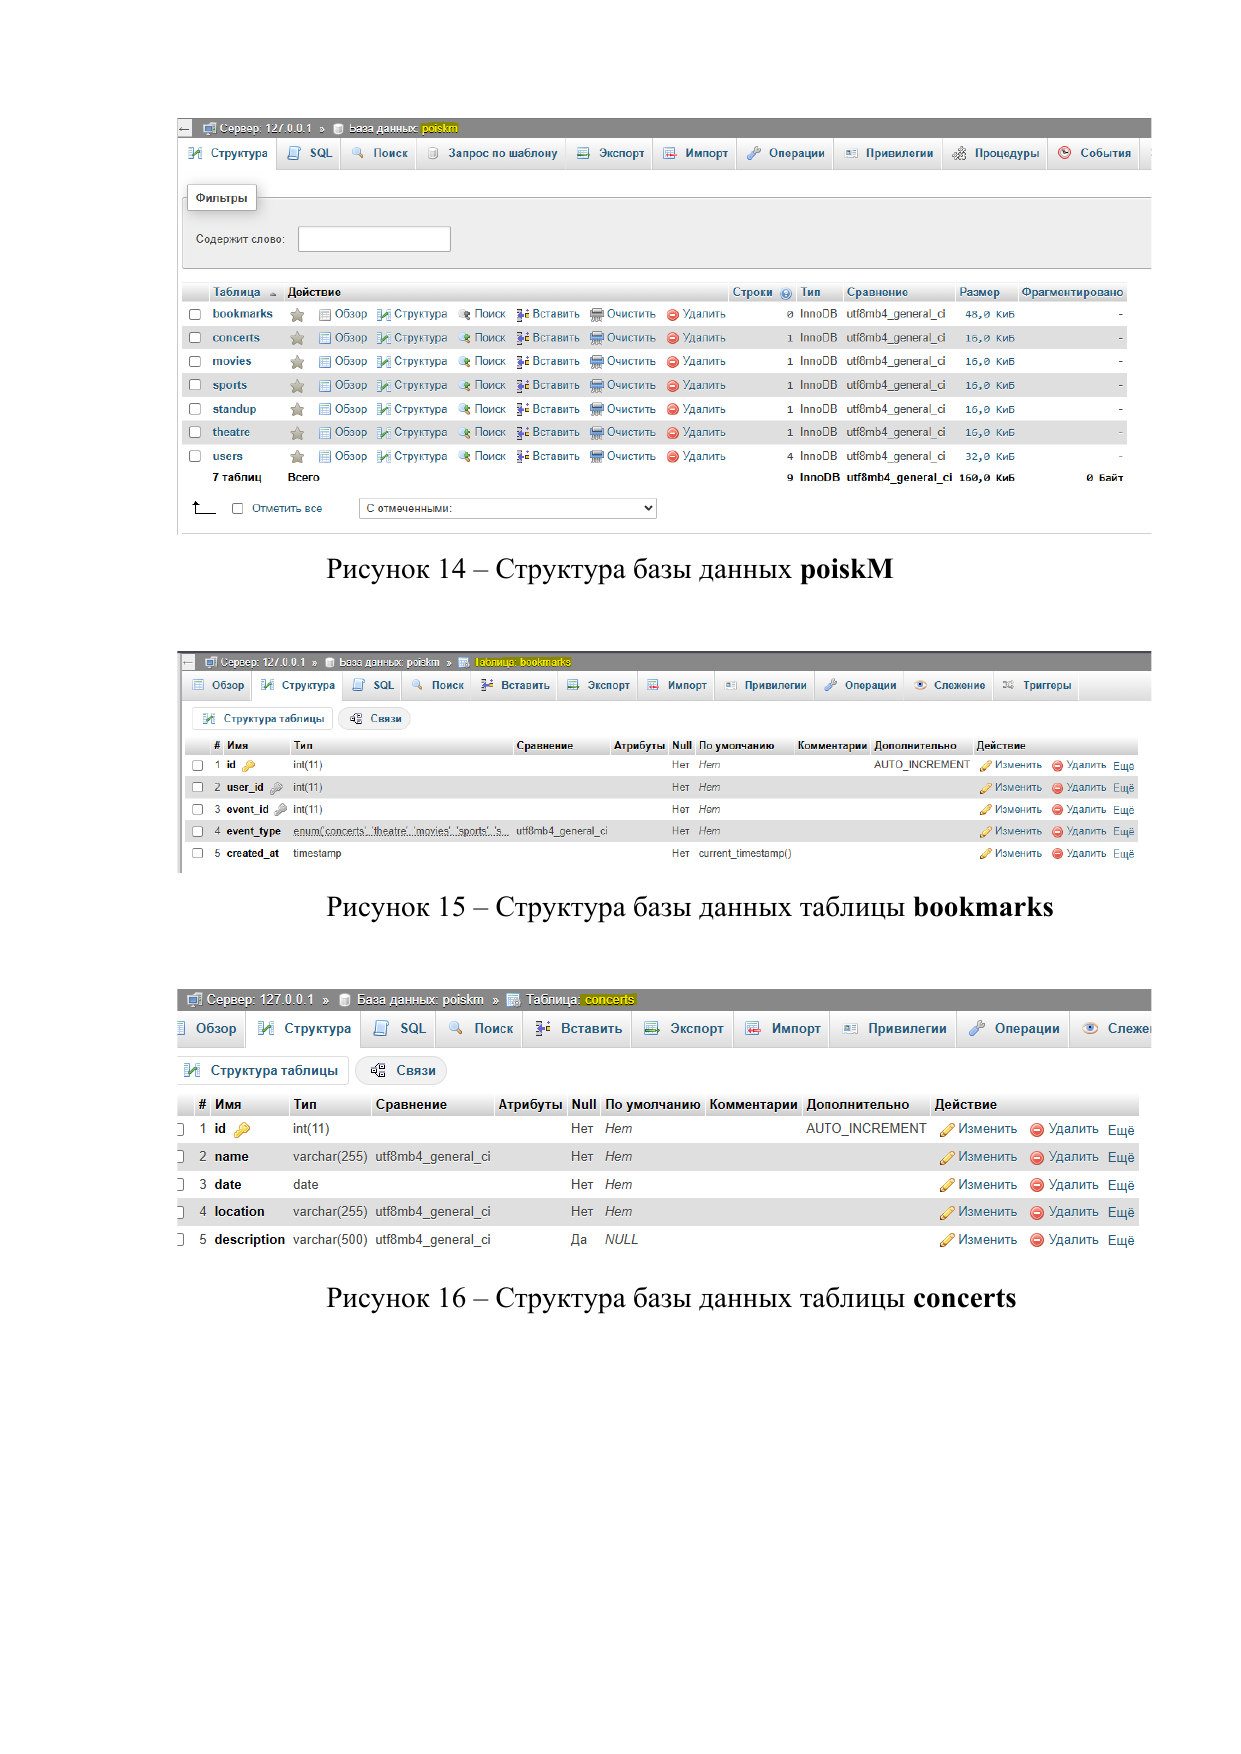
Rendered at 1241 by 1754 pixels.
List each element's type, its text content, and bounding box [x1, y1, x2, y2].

text Рисунок 16 – Структура базы данных таблицы concerts [252, 1281, 1152, 1314]
picture [177, 118, 1152, 535]
picture [177, 989, 1152, 1264]
picture [177, 651, 1152, 873]
text Рисунок 15 – Структура базы данных таблицы bookmarks [252, 889, 1152, 922]
text Рисунок 14 – Структура базы данных poiskM [252, 551, 1152, 585]
